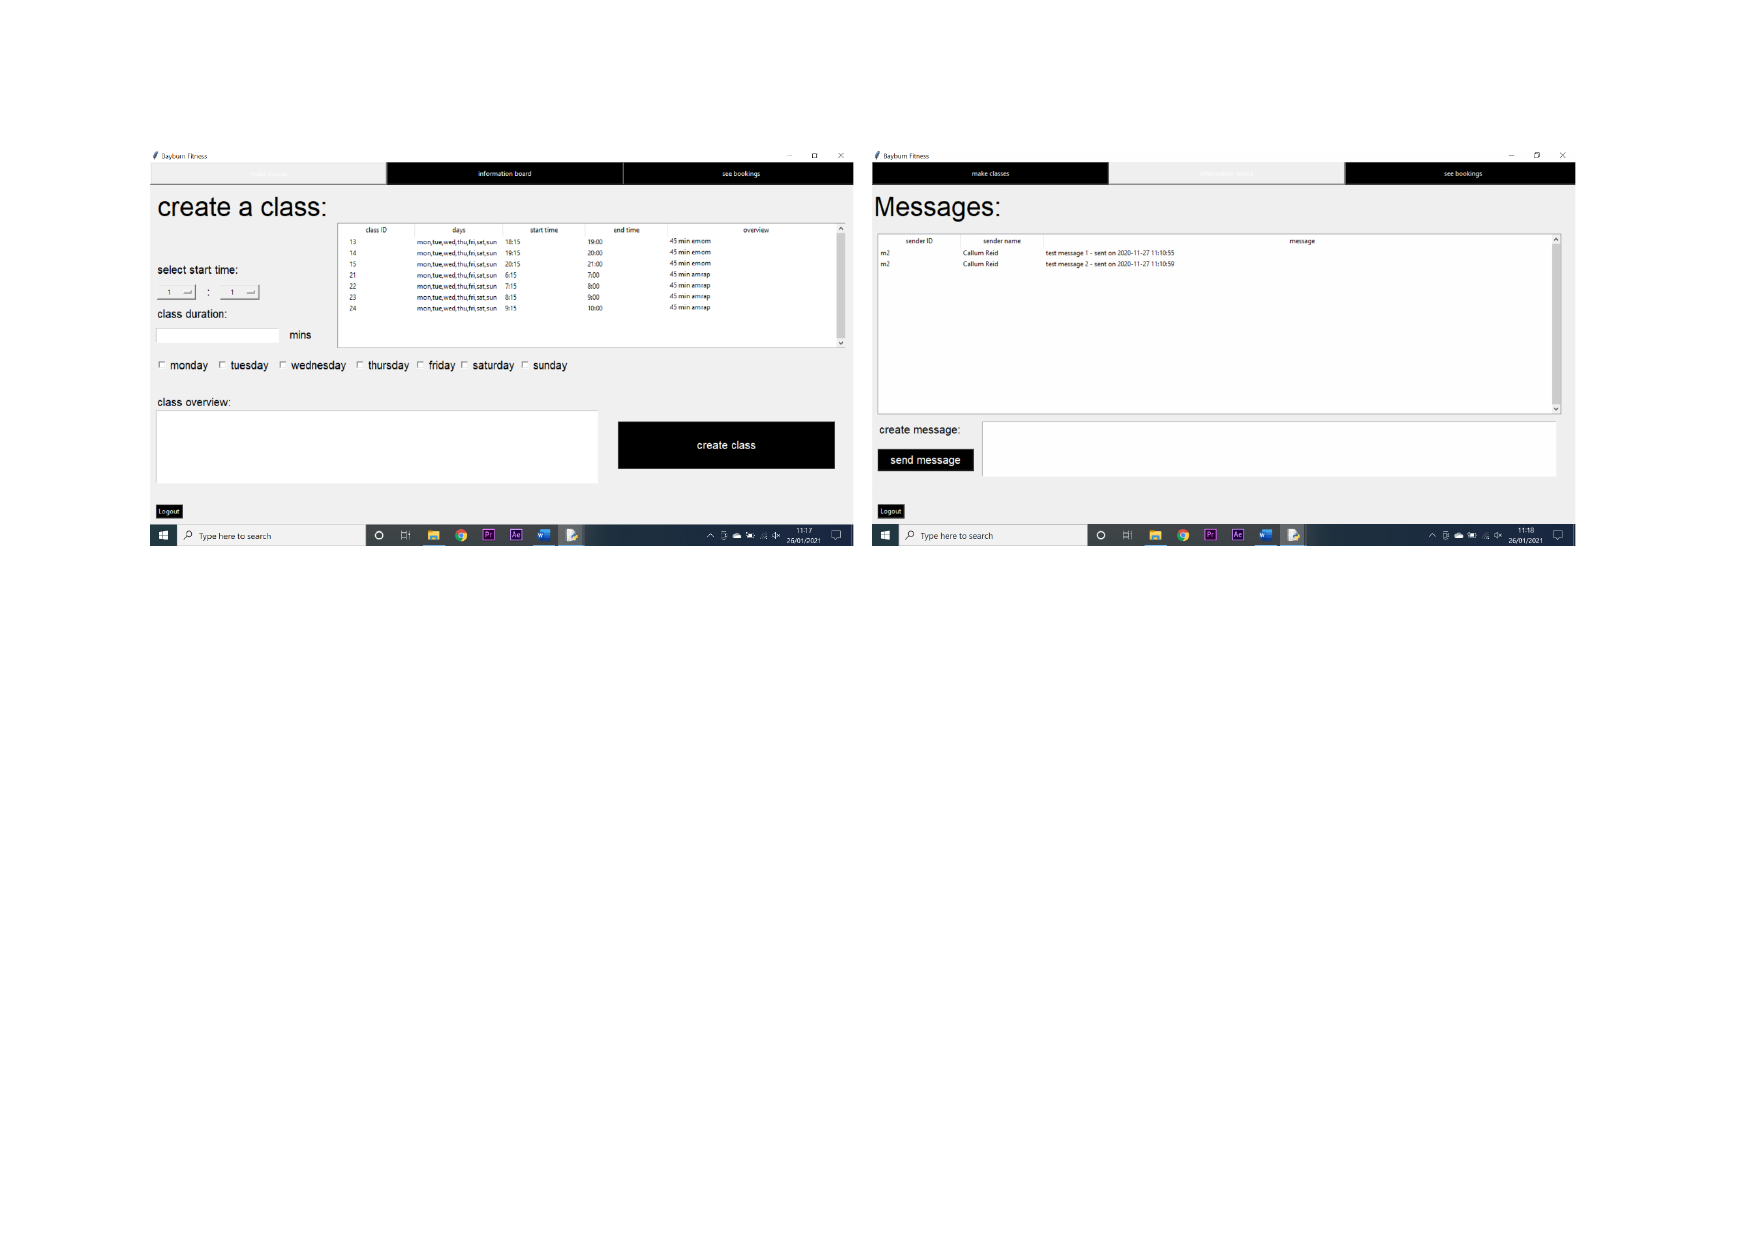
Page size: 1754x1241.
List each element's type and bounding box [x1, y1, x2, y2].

picture [872, 150, 1576, 546]
picture [150, 150, 854, 546]
